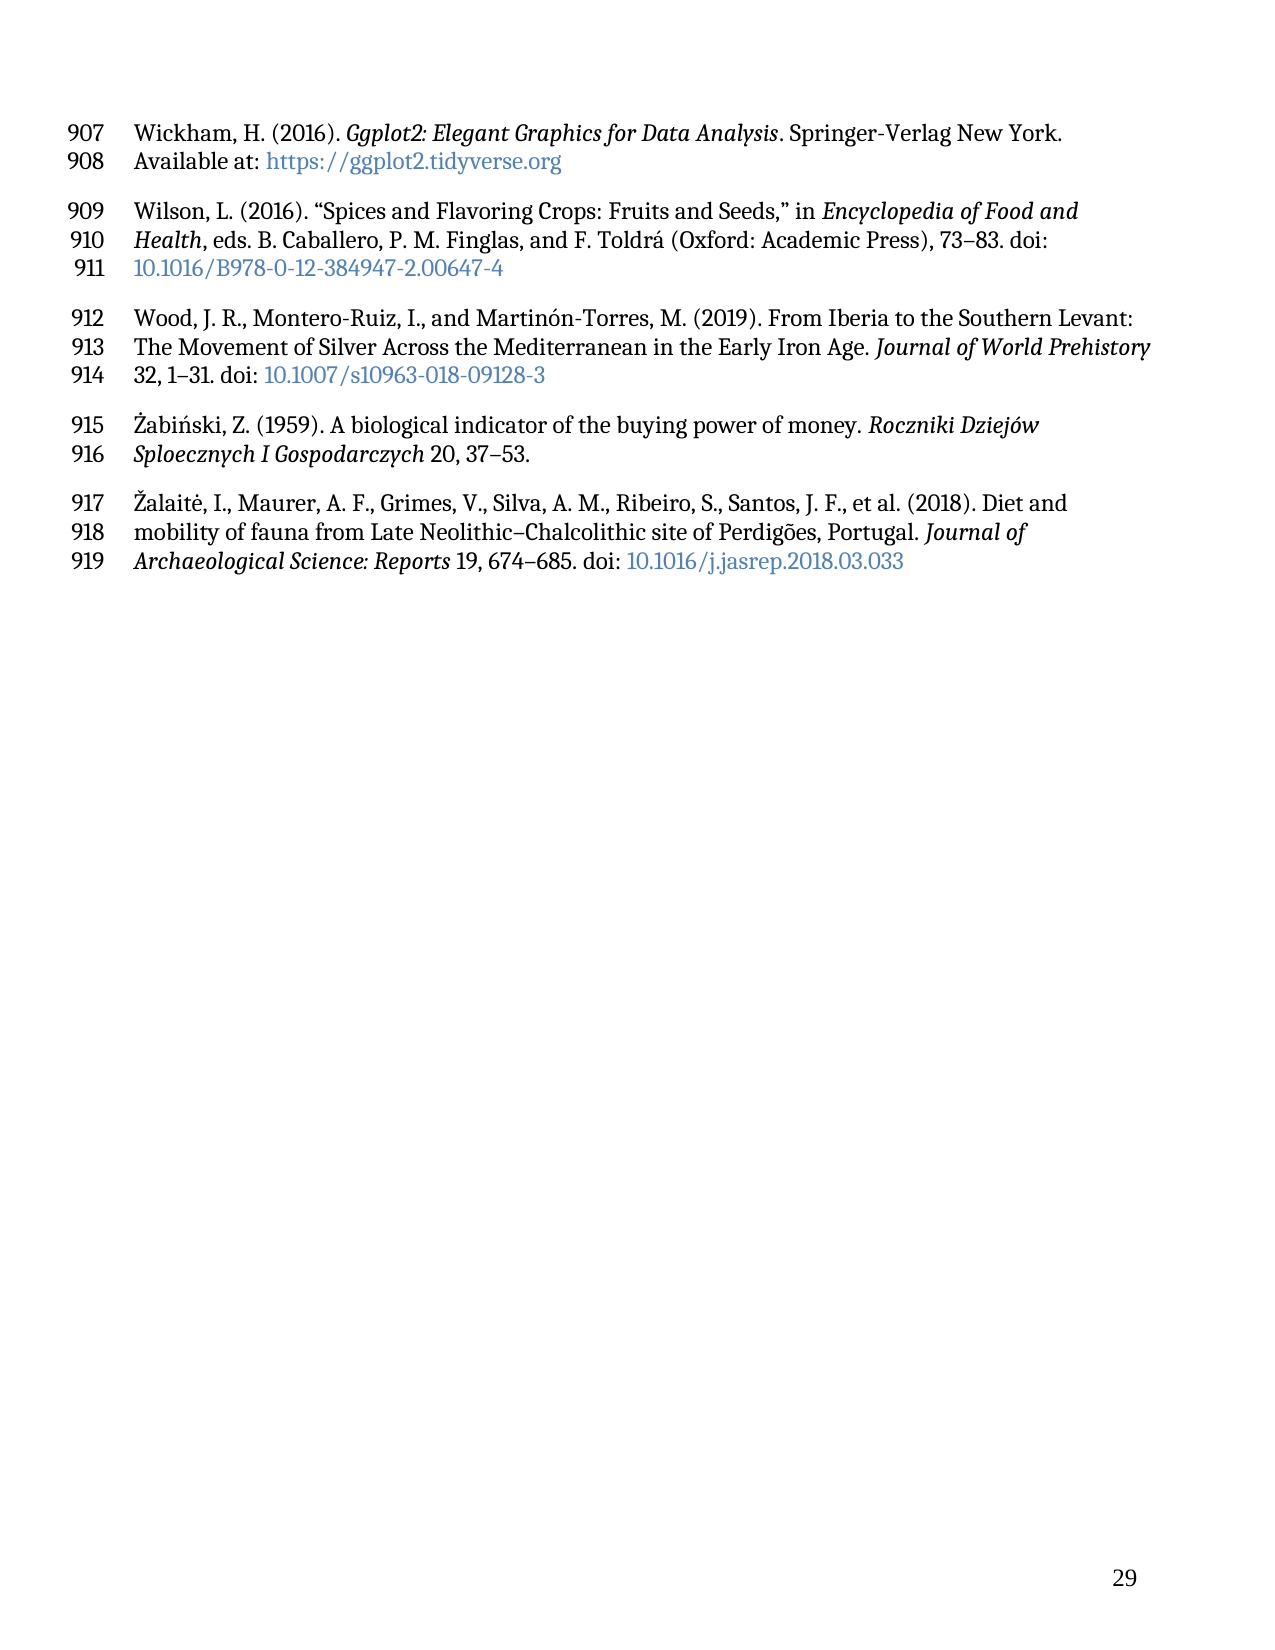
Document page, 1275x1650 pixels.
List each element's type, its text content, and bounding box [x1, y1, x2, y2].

text Żabiński, Z. (1959). A biological indicator of the buying power of money. Roczniki Dziejów Sploecznych I Gospodarczych 20, 37–53. [133, 411, 1152, 468]
text Wickham, H. (2016). Ggplot2: Elegant Graphics for Data Analysis. Springer-Verlag New York. Available at: https://ggplot2.tidyverse.org [133, 118, 1152, 176]
text Žalaitė, I., Maurer, A. F., Grimes, V., Silva, A. M., Ribeiro, S., Santos, J. F., et al. (2018). Diet and mobility of fauna from Late Neolithic–Chalcolithic site of Perdigões, Portugal. Journal of Archaeological Science: Reports 19, 674–685. doi: 10.1016/j.jasrep.2018.03.033 [133, 489, 1152, 576]
text Wood, J. R., Montero-Ruiz, I., and Martinón-Torres, M. (2019). From Iberia to the Southern Levant: The Movement of Silver Across the Mediterranean in the Early Iron Age. Journal of World Prehistory 32, 1–31. doi: 10.1007/s10963-018-09128-3 [133, 304, 1152, 390]
text Wilson, L. (2016). “Spices and Flavoring Crops: Fruits and Seeds,” in Encyclopedia of Food and Health, eds. B. Caballero, P. M. Finglas, and F. Toldrá (Oxford: Academic Press), 73–83. doi: 10.1016/B978-0-12-384947-2.00647-4 [133, 197, 1152, 283]
